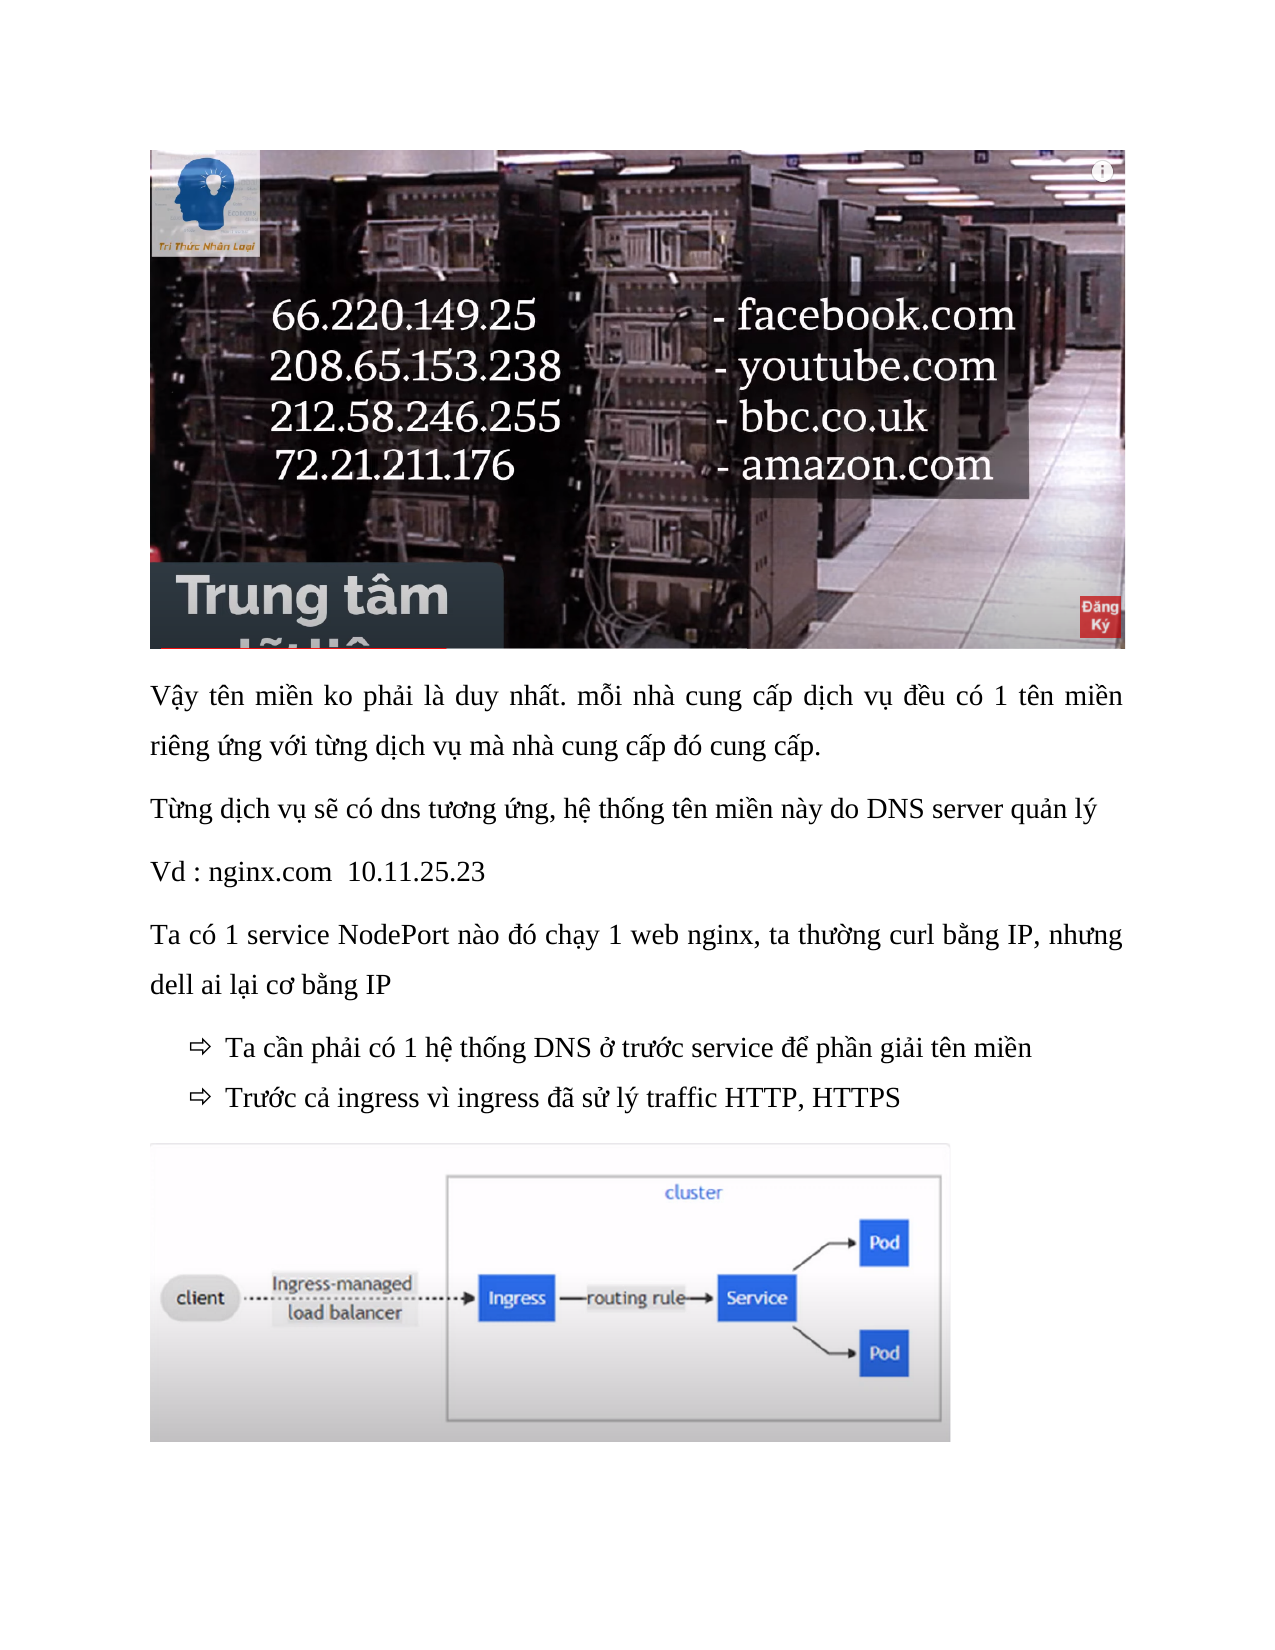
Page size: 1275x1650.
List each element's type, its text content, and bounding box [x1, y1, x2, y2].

text Từng dịch vụ sẽ có dns tương ứng, hệ thống tên miền này do DNS server quản lý [150, 791, 1125, 825]
text Vậy tên miền ko phải là duy nhất. mỗi nhà cung cấp dịch vụ đều có 1 tên miền riêng ứng với từng dịch vụ mà nhà cung cấp đó cung cấp. [150, 678, 1125, 762]
text Ta có 1 service NodePort nào đó chạy 1 web nginx, ta thường curl bằng IP, nhưng dell ai lại cơ bằng IP [150, 917, 1125, 1001]
picture [150, 1143, 951, 1442]
list Trước cả ingress vì ingress đã sử lý traffic HTTP, HTTPS [187, 1080, 1125, 1114]
list Ta cần phải có 1 hệ thống DNS ở trước service để phần giải tên miền [187, 1030, 1125, 1063]
picture [150, 150, 1125, 649]
text Vd : nginx.com 10.11.25.23 [150, 854, 1125, 887]
